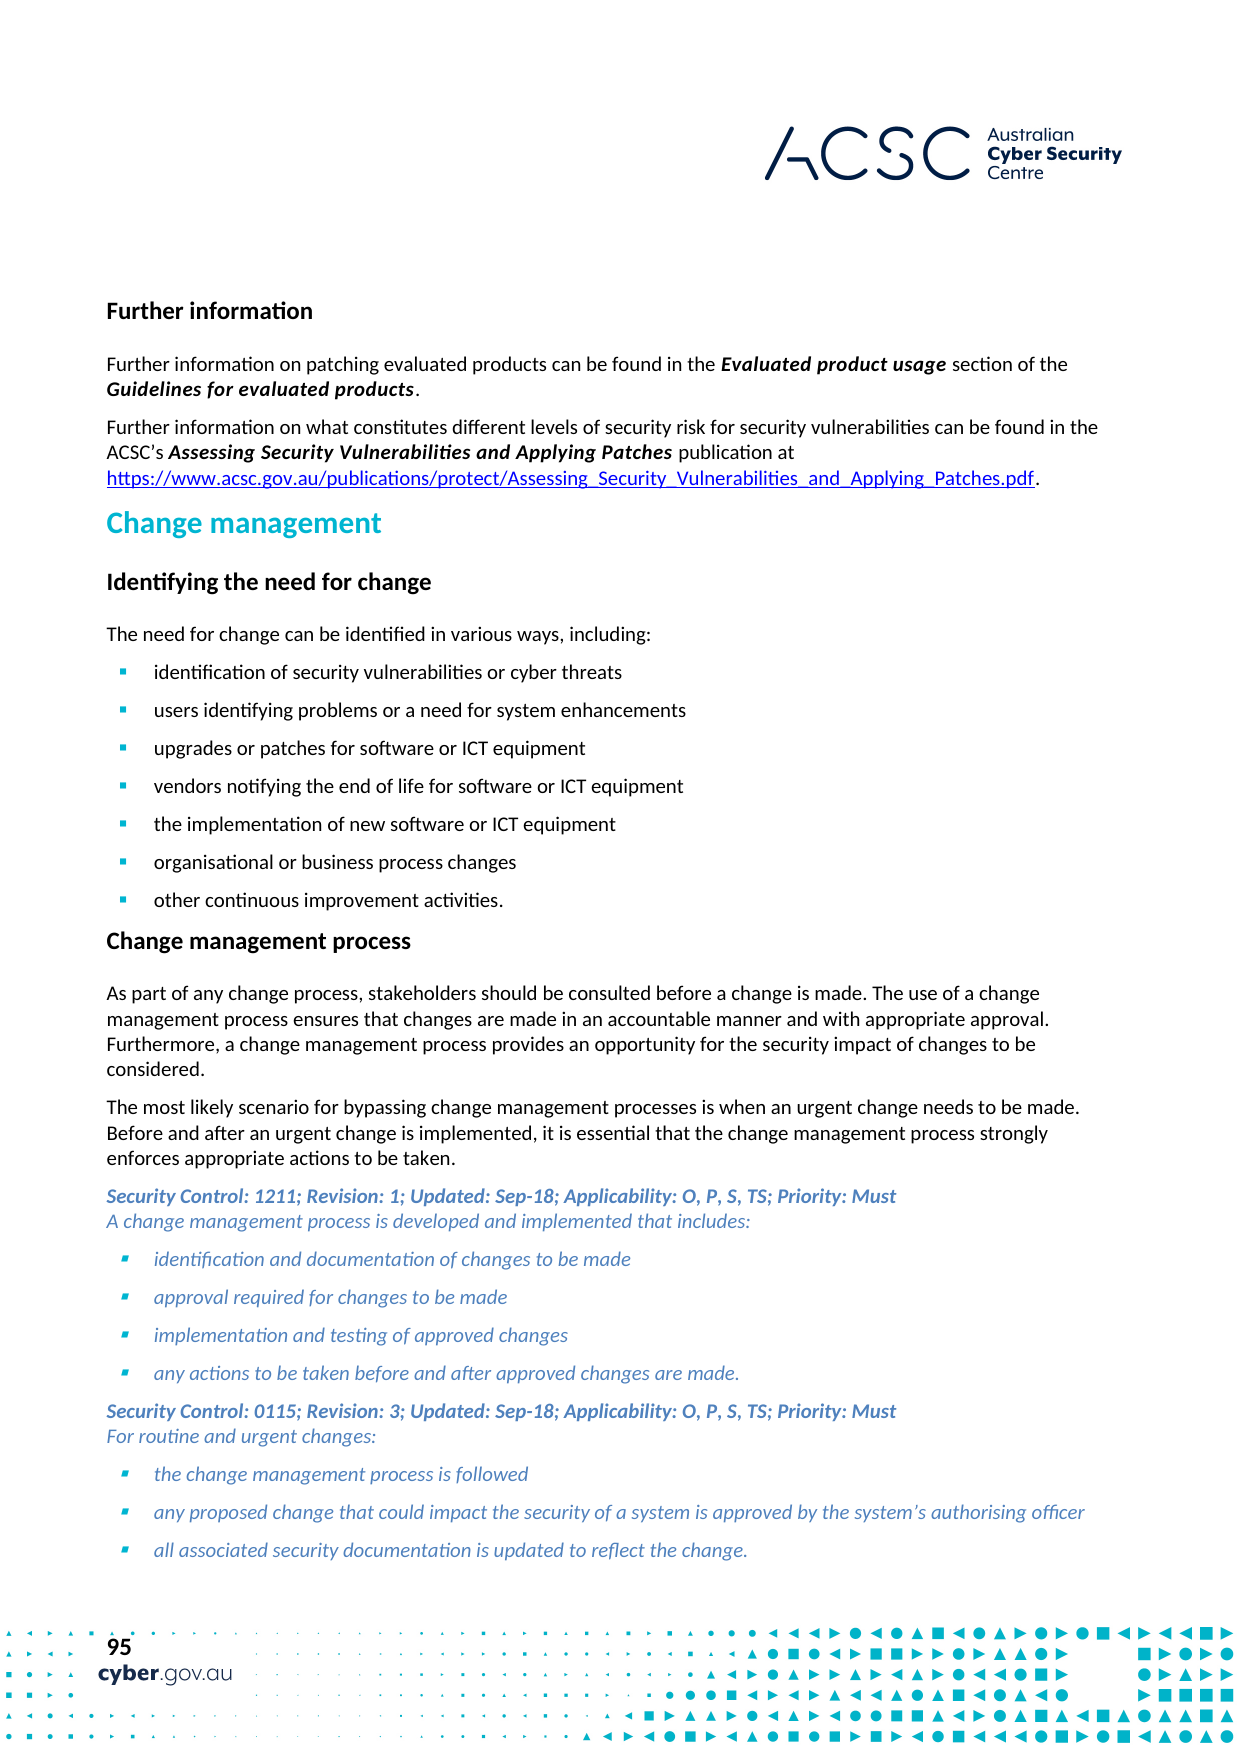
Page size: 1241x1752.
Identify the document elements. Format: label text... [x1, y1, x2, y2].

text other continuous improvement activities. [118, 887, 1122, 912]
text organisational or business process changes [118, 849, 1122, 874]
text any proposed change that could impact the security of a system is approved by the system’s authorising officer [118, 1499, 1122, 1525]
subtitle Change management process [106, 925, 1122, 955]
text any actions to be taken before and after approved changes are made. [118, 1360, 1122, 1386]
text implementation and testing of approved changes [118, 1322, 1122, 1348]
text vendors notifying the end of life for software or ICT equipment [118, 773, 1122, 799]
text Further information on what constitutes different levels of security risk for security vulnerabilities can be found in the ACSC’s Assessing Security Vulnerabilities and Applying Patches publication at https://www.acsc.gov.au/publications/protect/Assessing_Security_Vulnerabilities_and_Applying_Patches.pdf. [106, 414, 1122, 490]
text users identifying problems or a need for system enhancements [118, 697, 1122, 723]
subtitle Identifying the need for change [106, 566, 1122, 597]
text approval required for changes to be made [118, 1284, 1122, 1310]
text the change management process is followed [118, 1462, 1122, 1487]
text identification of security vulnerabilities or cyber threats [118, 659, 1122, 685]
picture [0, 0, 1240, 317]
text all associated security documentation is updated to reflect the change. [118, 1537, 1122, 1563]
subtitle Further information [106, 295, 1122, 326]
subtitle Change management [106, 503, 1122, 541]
text Security Control: 0115; Revision: 3; Updated: Sep-18; Applicability: O, P, S, TS; Priority: Must For routine and urgent changes: [106, 1398, 1122, 1449]
text Security Control: 1211; Revision: 1; Updated: Sep-18; Applicability: O, P, S, TS; Priority: Must A change management process is developed and implemented that includes: [106, 1183, 1122, 1234]
text The most likely scenario for bypassing change management processes is when an urgent change needs to be made. Before and after an urgent change is implemented, it is essential that the change management process strongly enforces appropriate actions to be taken. [106, 1094, 1122, 1171]
text As part of any change process, stakeholders should be consulted before a change is made. The use of a change management process ensures that changes are made in an accountable manner and with appropriate approval. Furthermore, a change management process provides an opportunity for the security impact of changes to be considered. [106, 980, 1122, 1082]
text identification and documentation of changes to be made [118, 1247, 1122, 1272]
picture [0, 1624, 1237, 1747]
text the implementation of new software or ICT equipment [118, 811, 1122, 837]
text Further information on patching evaluated products can be found in the Evaluated product usage section of the Guidelines for evaluated products. [106, 351, 1122, 402]
text upgrades or patches for software or ICT equipment [118, 735, 1122, 761]
text The need for change can be identified in various ways, including: [106, 622, 1122, 647]
